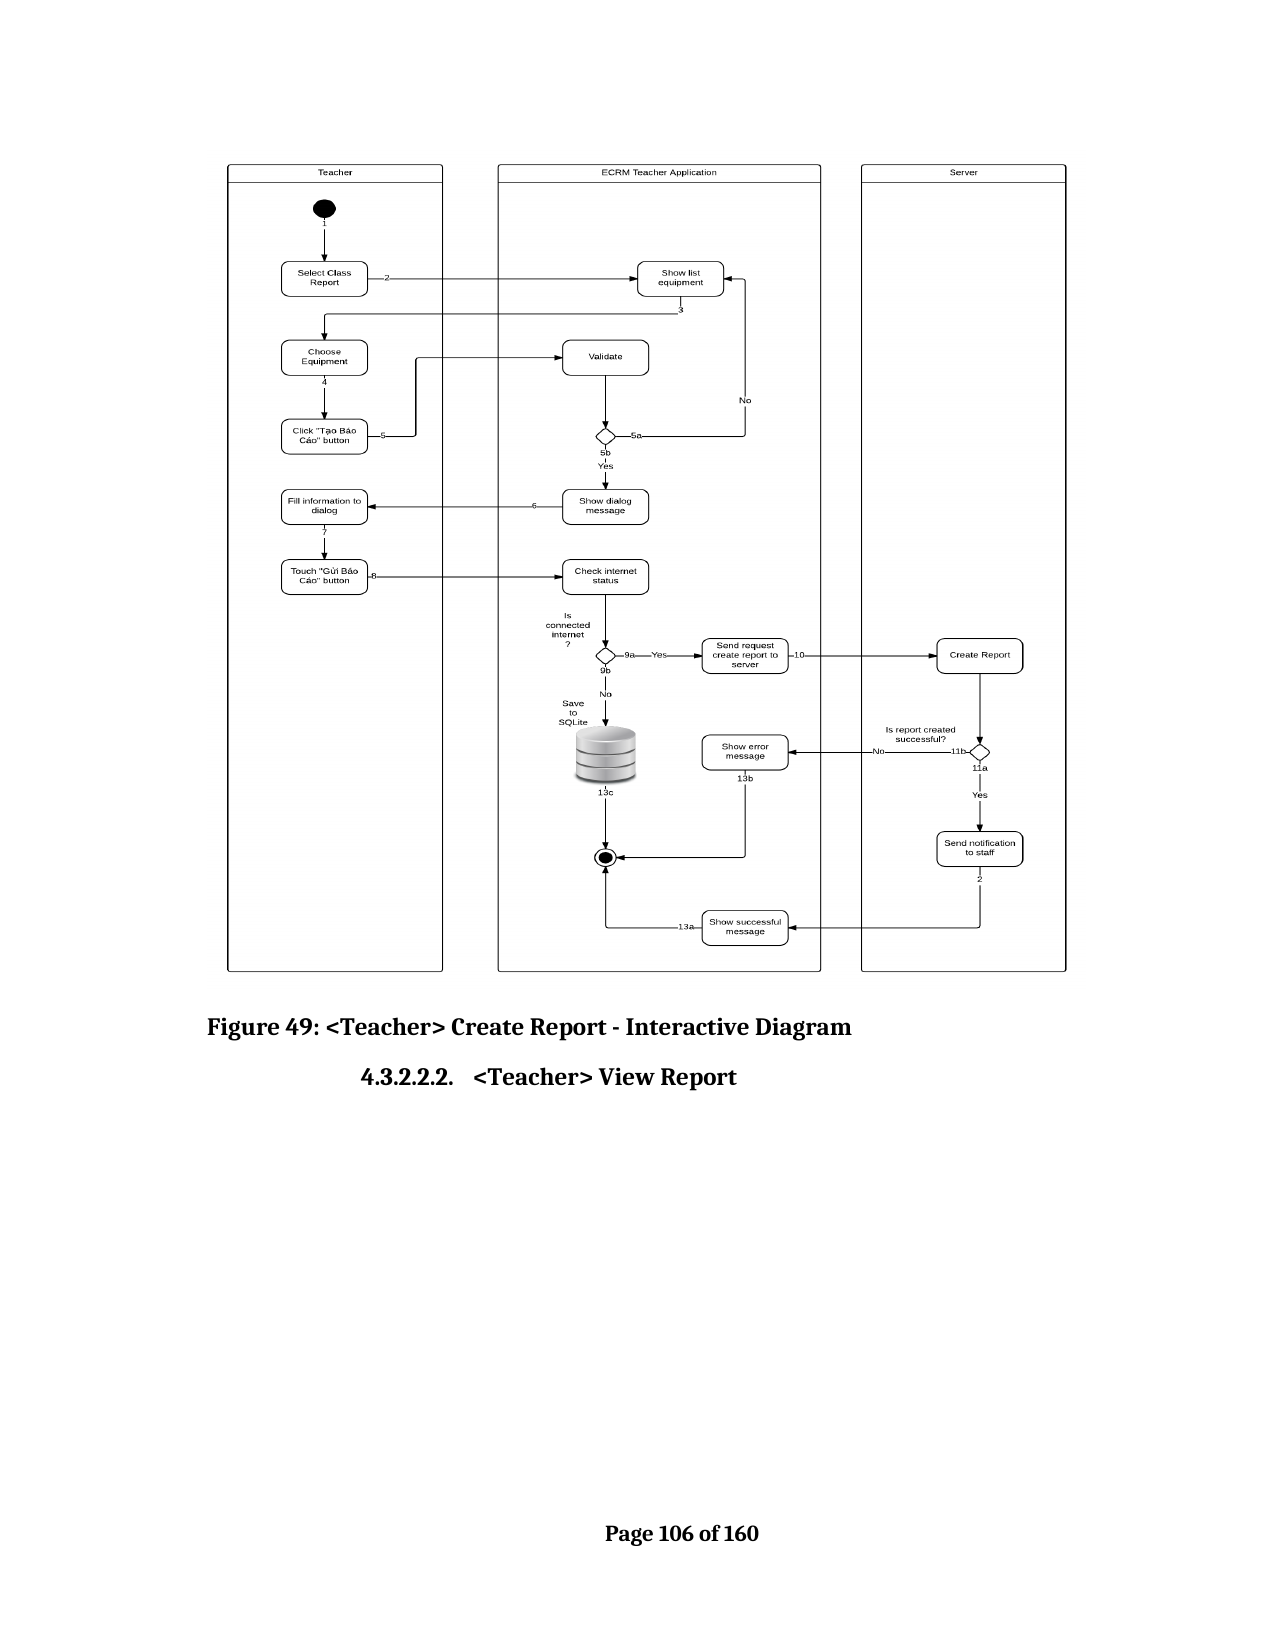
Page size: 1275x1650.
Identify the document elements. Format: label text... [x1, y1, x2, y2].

list <Teacher> View Report [454, 1063, 1157, 1092]
picture [206, 147, 1087, 989]
